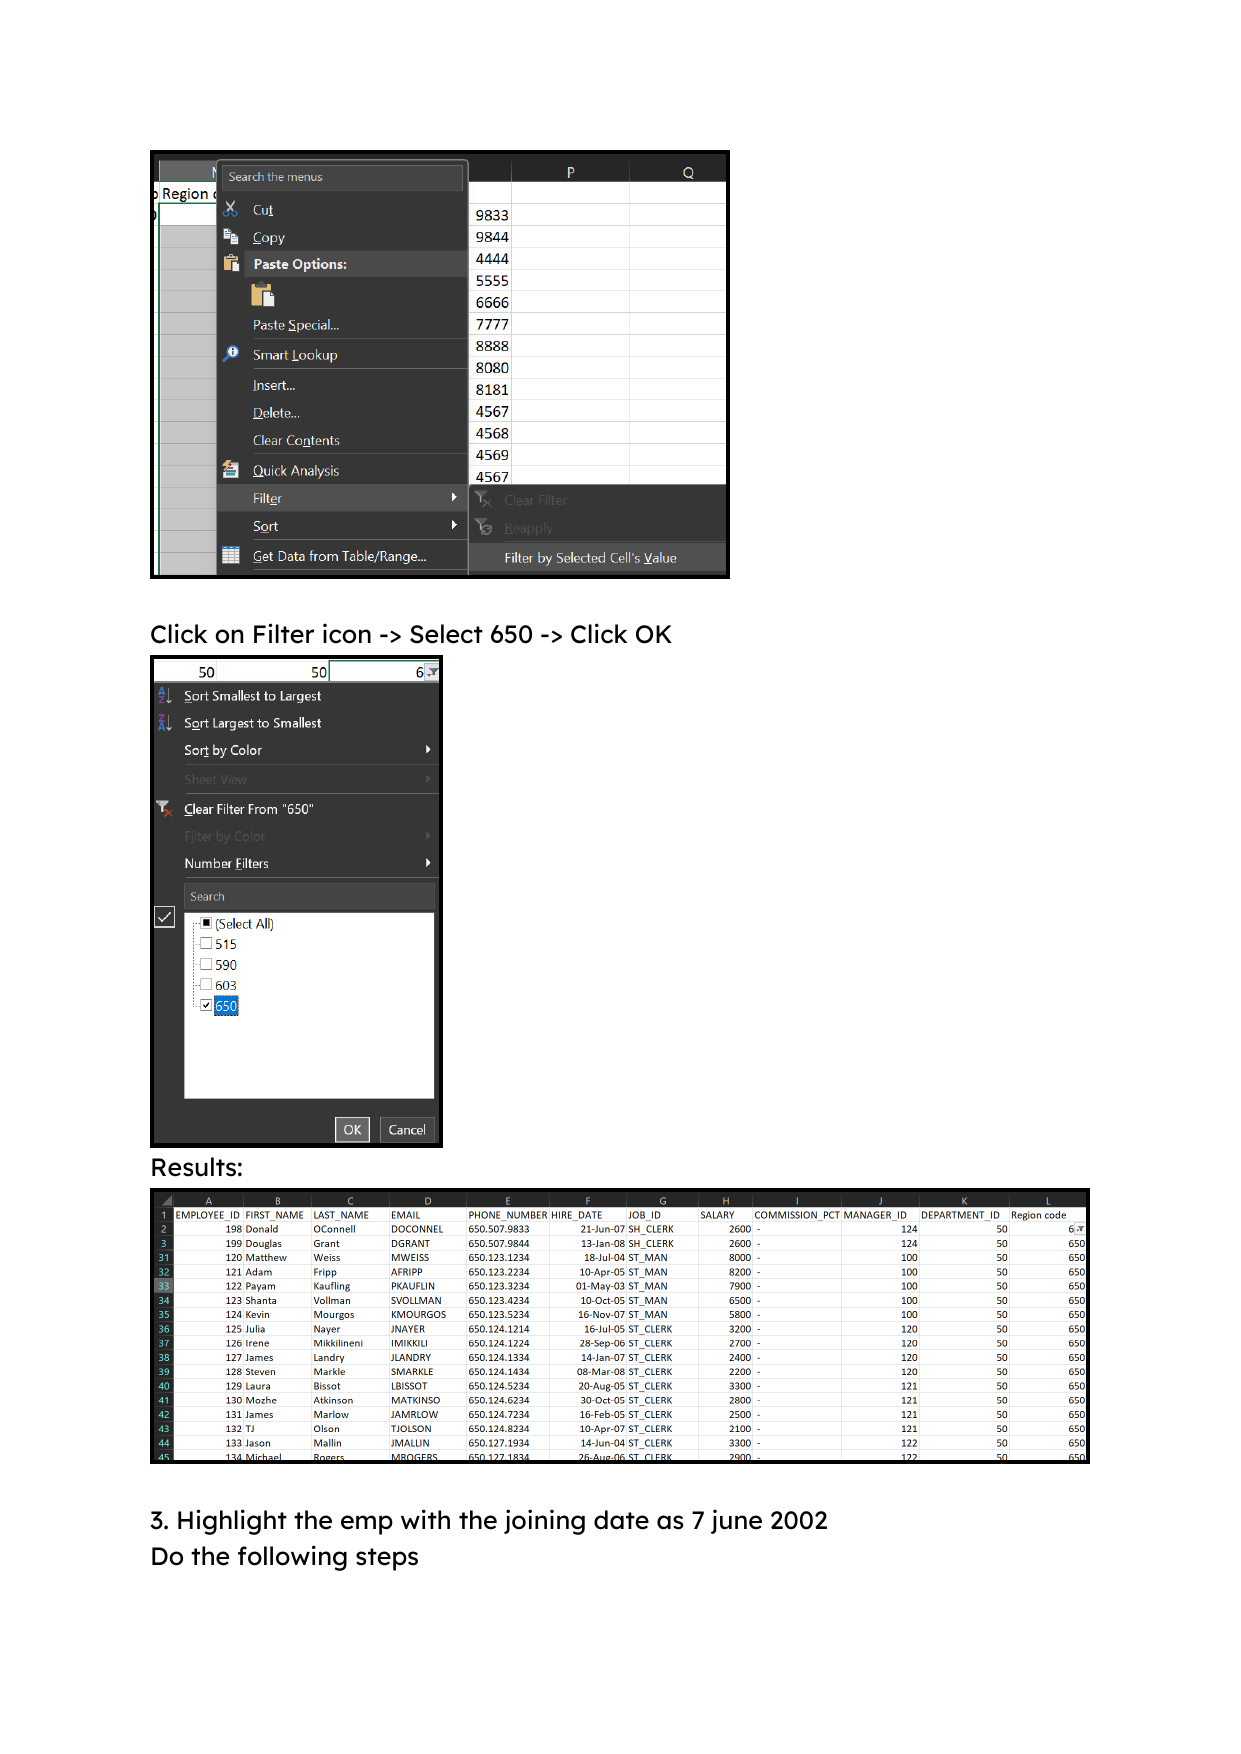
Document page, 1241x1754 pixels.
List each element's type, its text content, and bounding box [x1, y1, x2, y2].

picture [154, 1192, 1086, 1460]
text Do the following steps [150, 1540, 1090, 1572]
picture [154, 154, 726, 575]
text 3. Highlight the emp with the joining date as 7 june 2002 [150, 1504, 1090, 1536]
text Click on Filter icon -> Select 650 -> Click OK [150, 619, 1090, 650]
picture [154, 659, 439, 1143]
text Results: [150, 1152, 1090, 1183]
